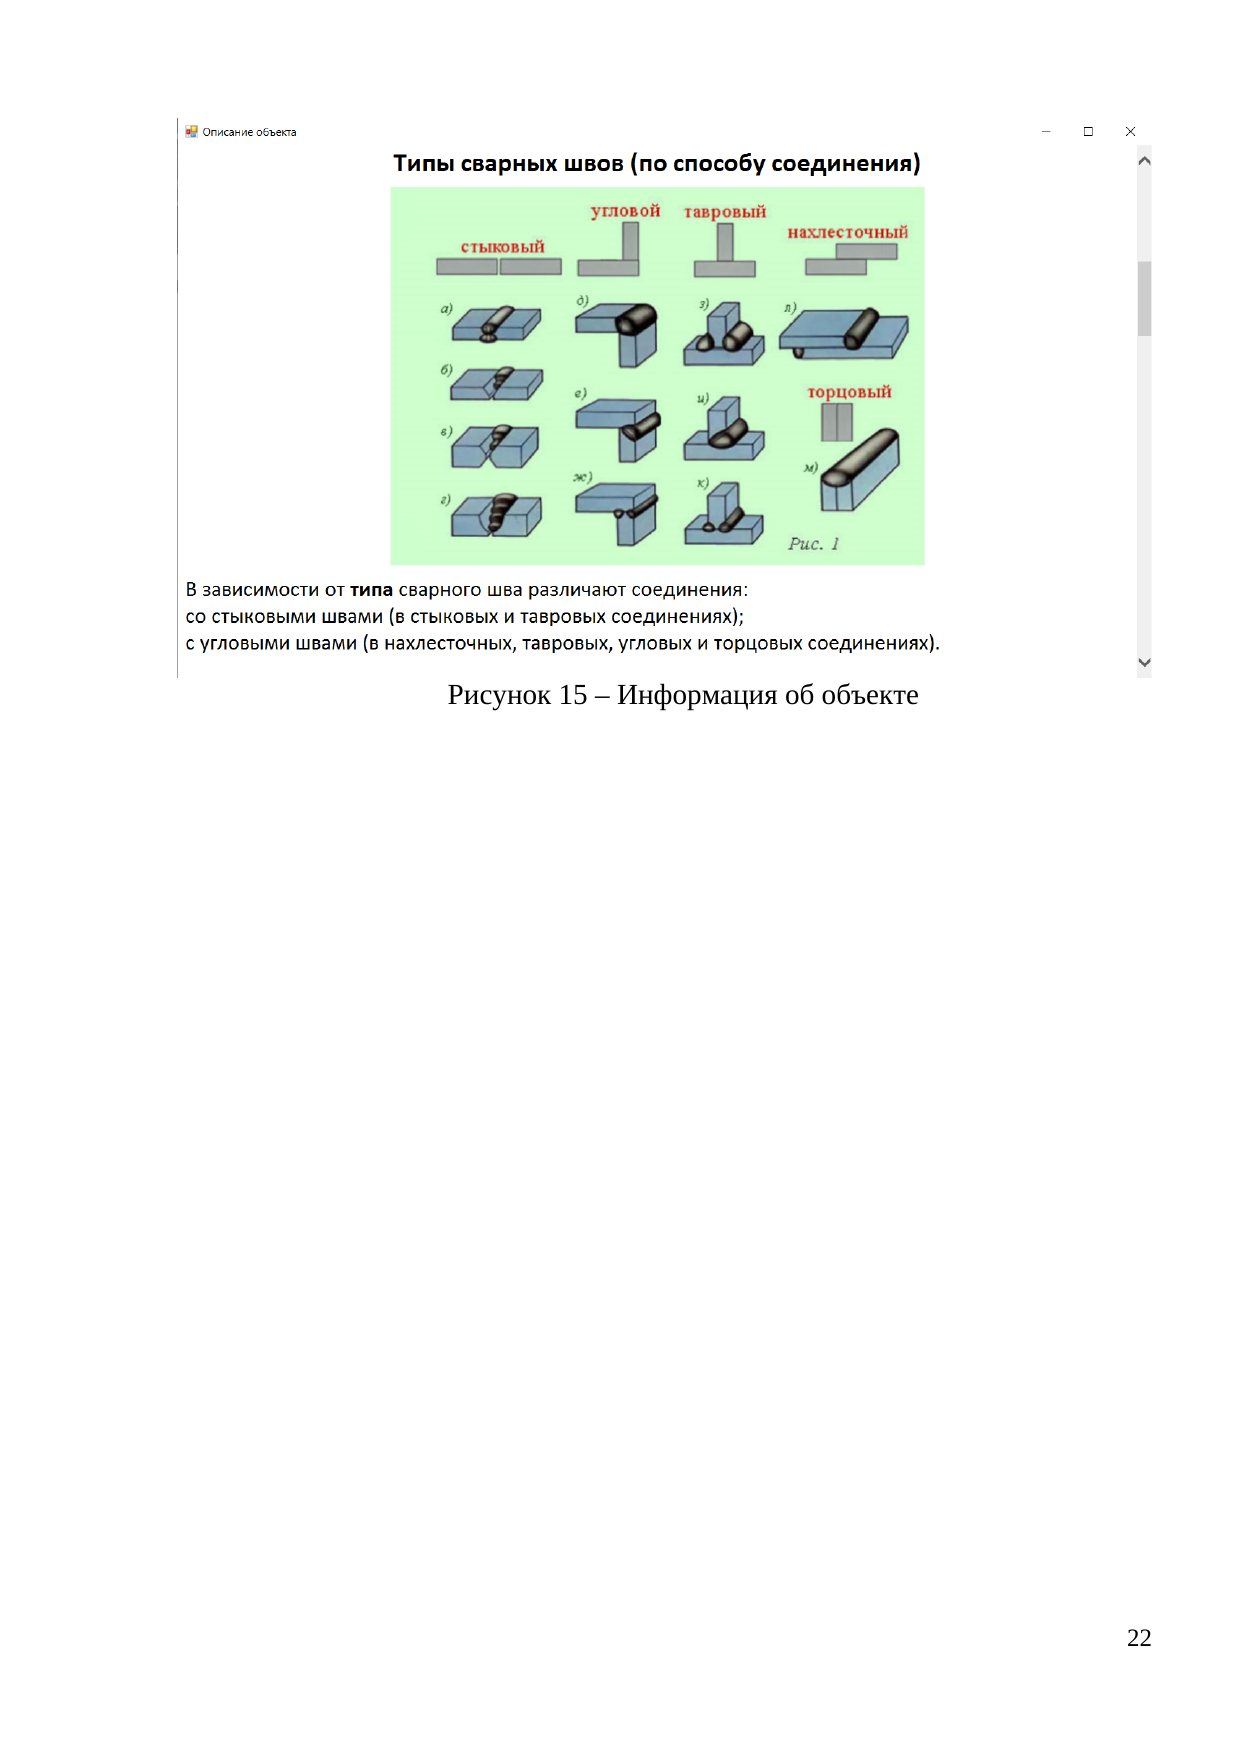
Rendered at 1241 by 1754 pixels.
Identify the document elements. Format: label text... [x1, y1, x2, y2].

text Рисунок 15 – Информация об объекте [215, 678, 1152, 711]
picture [177, 118, 1152, 678]
